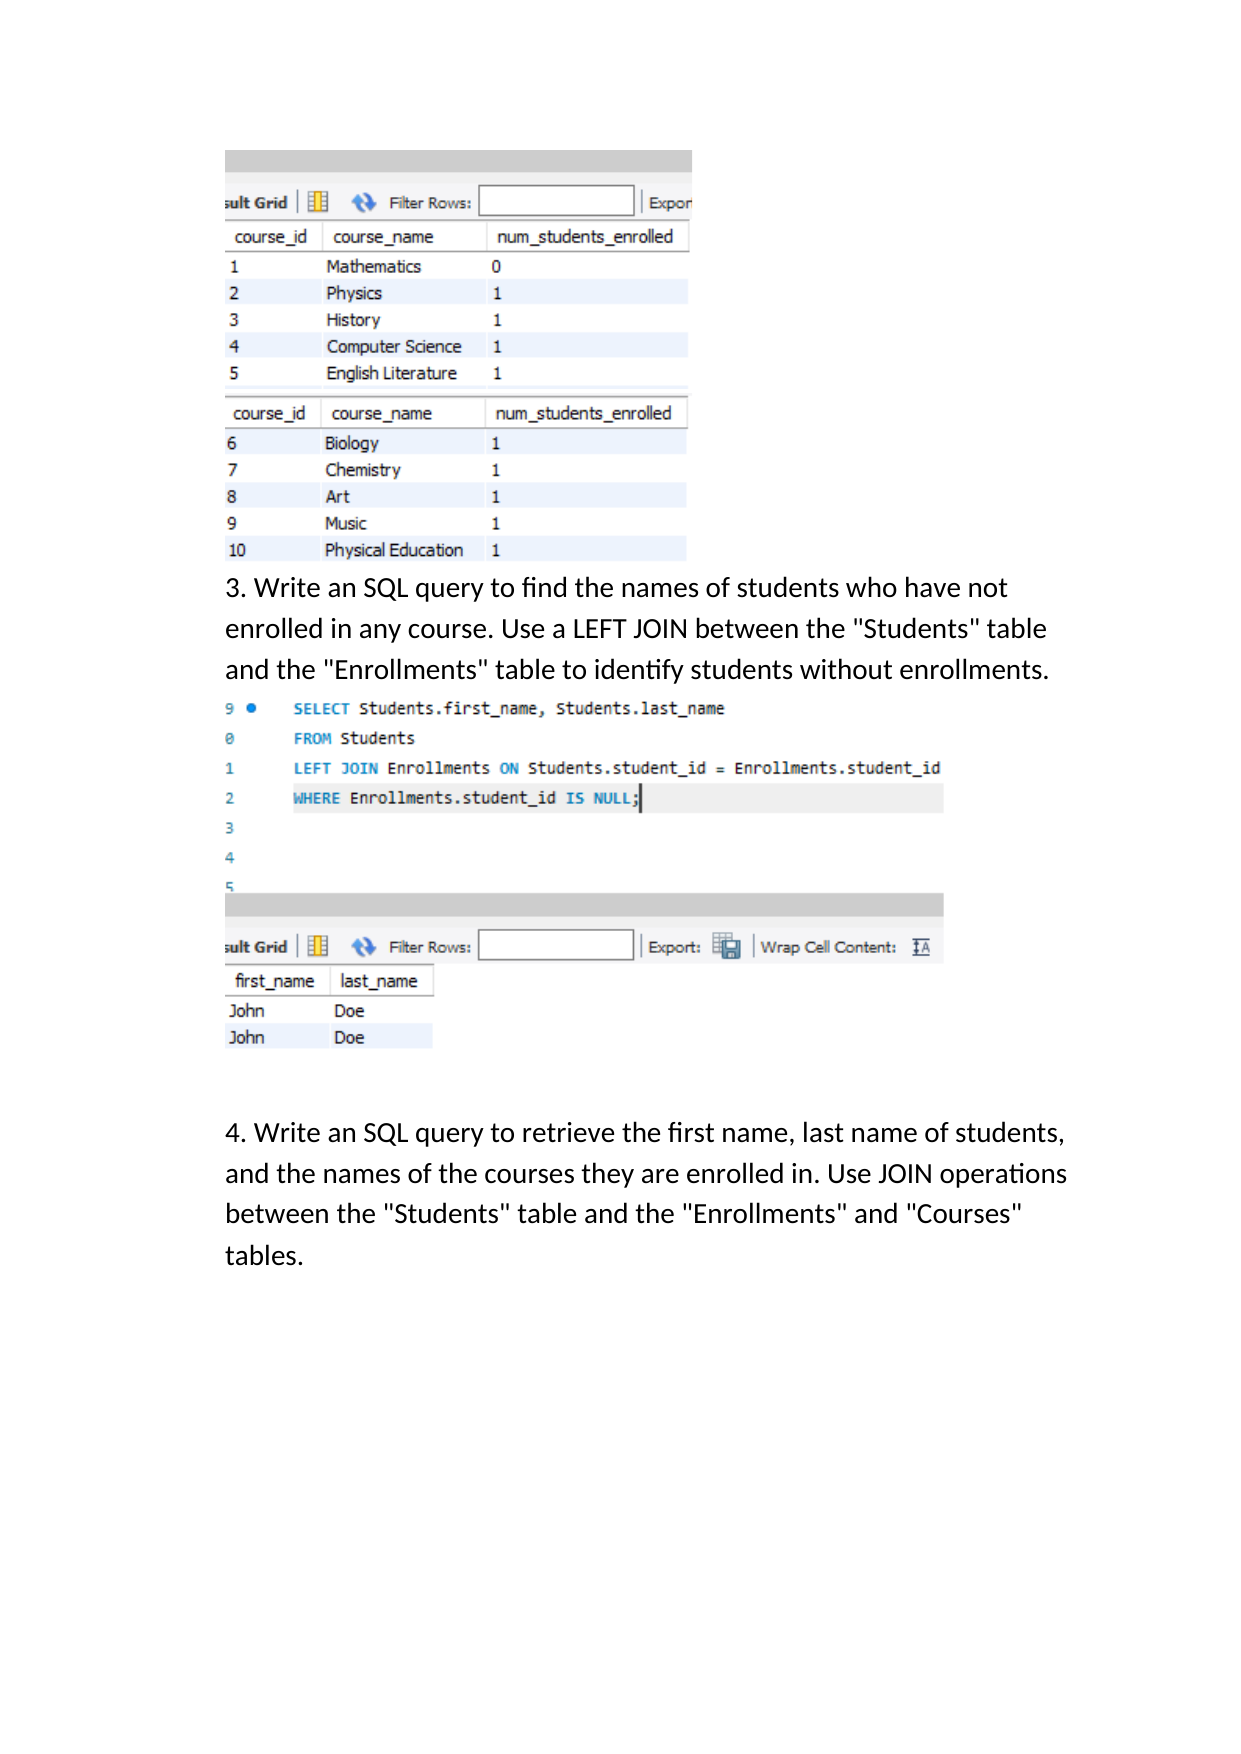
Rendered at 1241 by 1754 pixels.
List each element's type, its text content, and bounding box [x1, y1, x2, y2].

list 4. Write an SQL query to retrieve the first name, last name of students, and the names of the courses they are enrolled in. Use JOIN operations between the "Students" table and the "Enrollments" and "Courses" tables. [225, 1114, 1090, 1272]
picture [225, 150, 693, 389]
picture [225, 692, 944, 1069]
list 3. Write an SQL query to find the names of students who have not enrolled in any course. Use a LEFT JOIN between the "Students" table and the "Enrollments" table to identify students without enrollments. [225, 569, 1090, 687]
picture [225, 393, 693, 566]
